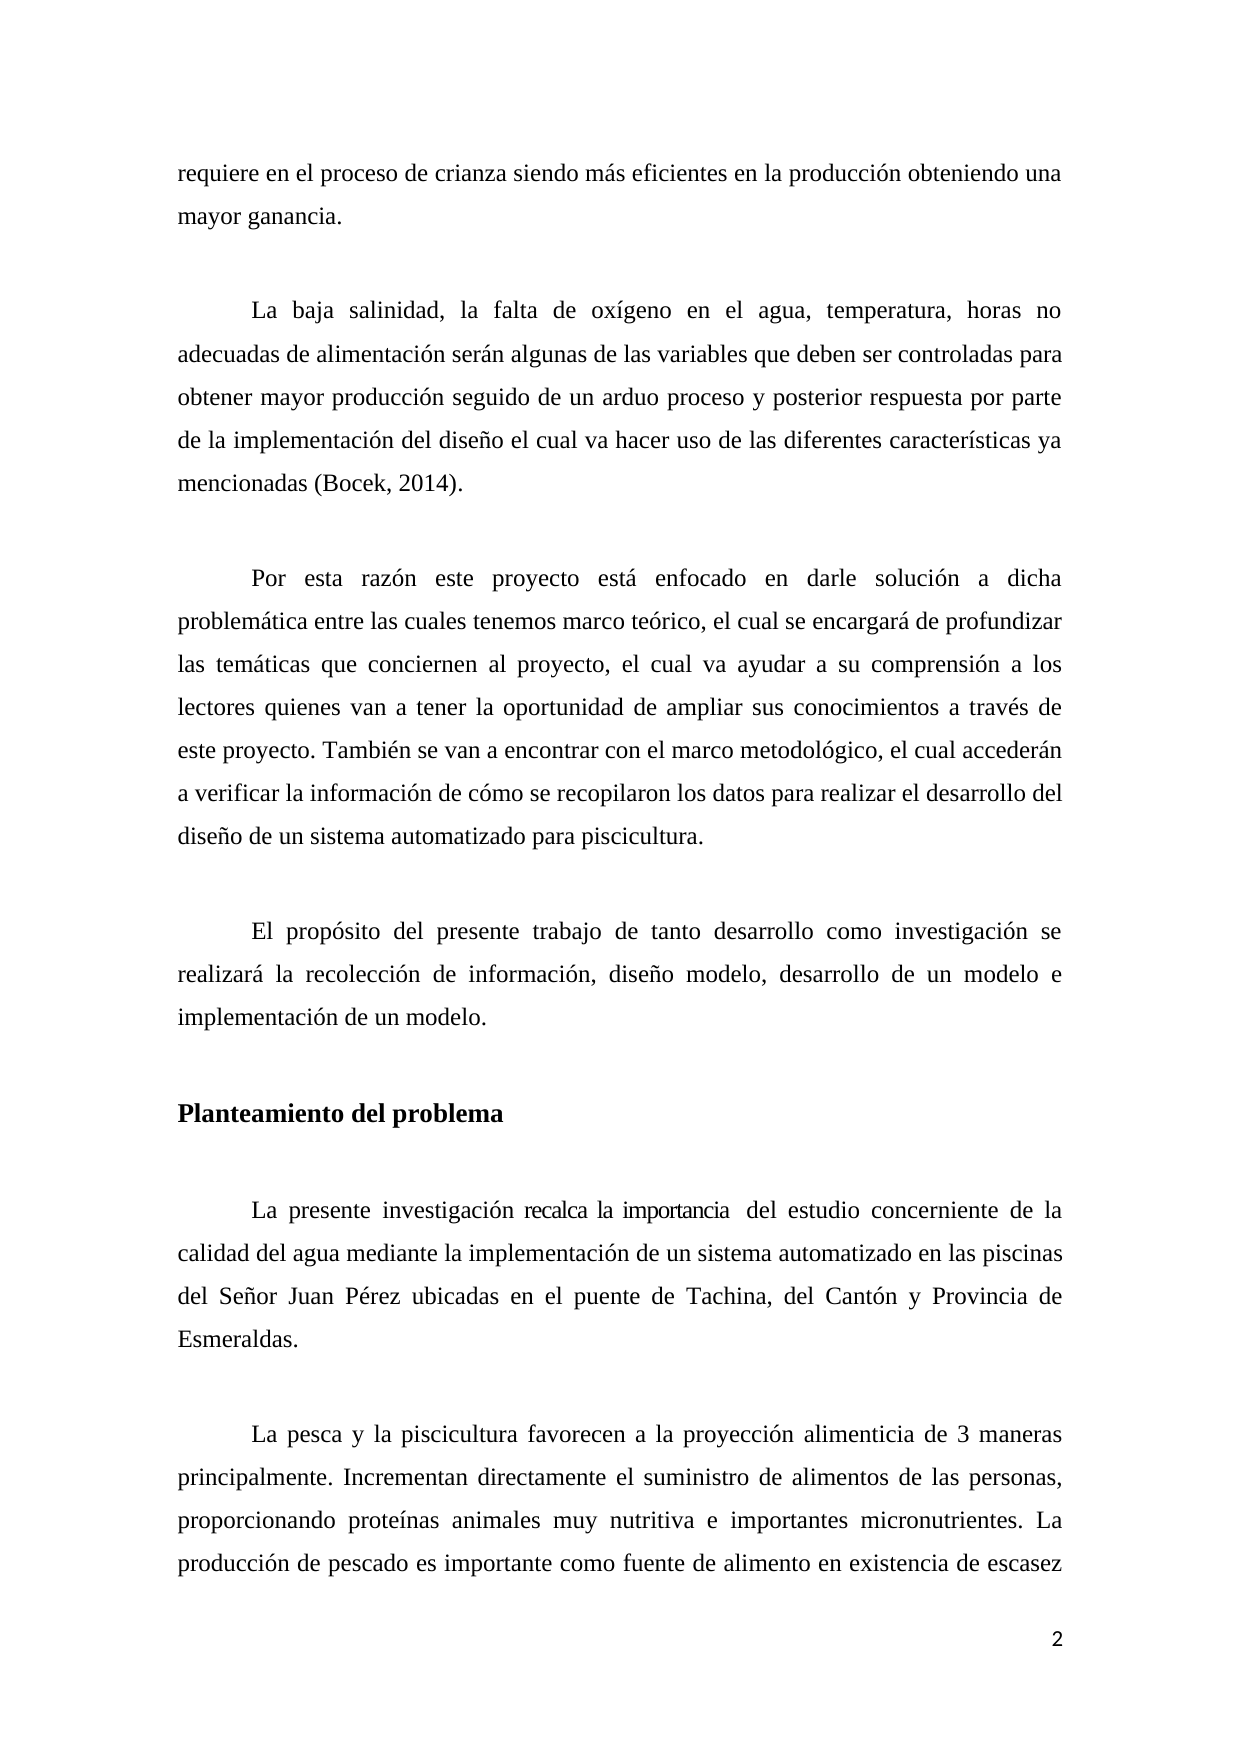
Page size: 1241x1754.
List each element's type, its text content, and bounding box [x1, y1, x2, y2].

text Por esta razón este proyecto está enfocado en darle solución a dicha problemática entre las cuales tenemos marco teórico, el cual se encargará de profundizar las temáticas que conciernen al proyecto, el cual va ayudar a su comprensión a los lectores quienes van a tener la oportunidad de ampliar sus conocimientos a través de este proyecto. También se van a encontrar con el marco metodológico, el cual accederán a verificar la información de cómo se recopilaron los datos para realizar el desarrollo del diseño de un sistema automatizado para piscicultura. [177, 563, 1063, 850]
text La baja salinidad, la falta de oxígeno en el agua, temperatura, horas no adecuadas de alimentación serán algunas de las variables que deben ser controladas para obtener mayor producción seguido de un arduo proceso y posterior respuesta por parte de la implementación del diseño el cual va hacer uso de las diferentes características ya mencionadas (Bocek, 2014). [177, 296, 1063, 497]
text La presente investigación recalca la importancia del estudio concerniente de la calidad del agua mediante la implementación de un sistema automatizado en las piscinas del Señor Juan Pérez ubicadas en el puente de Tachina, del Cantón y Provincia de Esmeraldas. [177, 1195, 1063, 1353]
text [177, 158, 1063, 230]
text El propósito del presente trabajo de tanto desarrollo como investigación se realizará la recolección de información, diseño modelo, desarrollo de un modelo e implementación de un modelo. [177, 916, 1063, 1031]
text Planteamiento del problema [177, 1097, 1063, 1128]
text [177, 1419, 1063, 1577]
